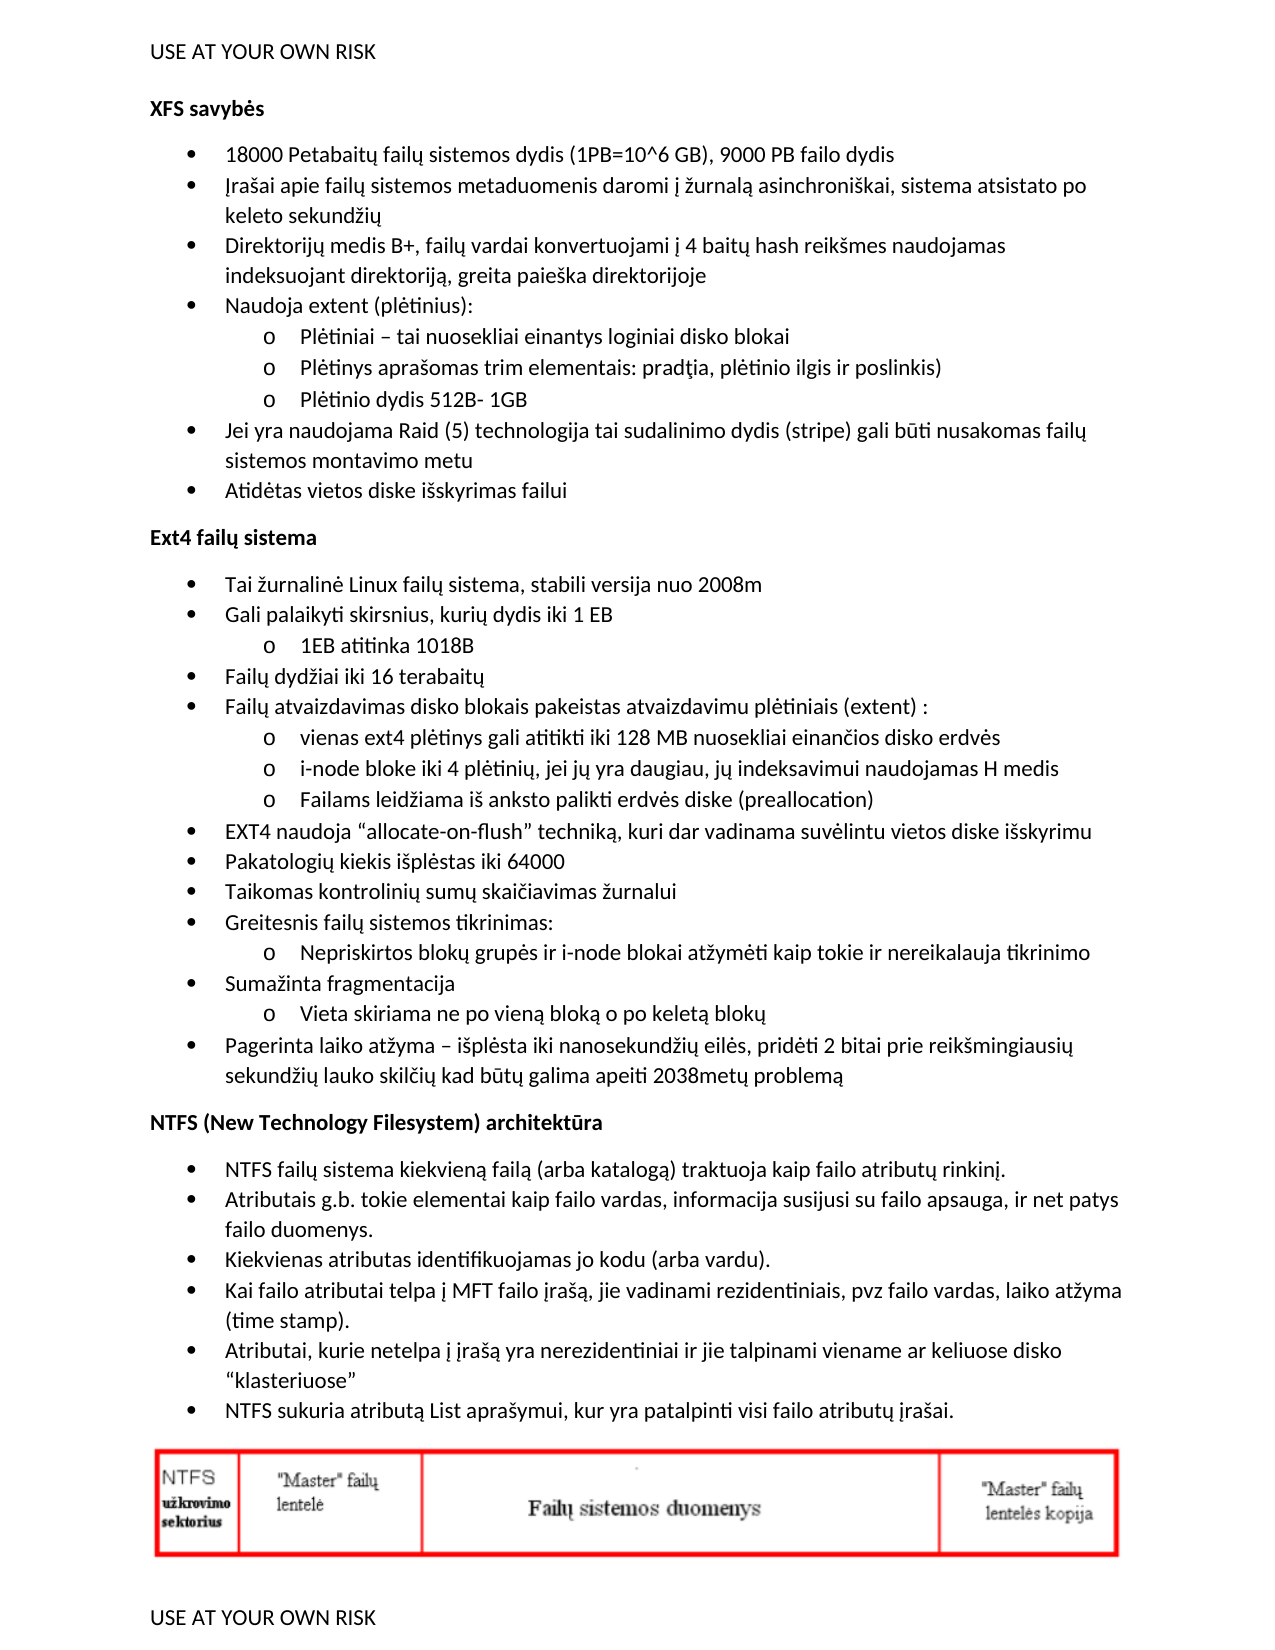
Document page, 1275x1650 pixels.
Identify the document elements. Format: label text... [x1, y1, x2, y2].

list Gali palaikyti skirsnius, kurių dydis iki 1 EB [187, 601, 1125, 629]
list NTFS failų sistema kiekvieną failą (arba katalogą) traktuoja kaip failo atributų rinkinį. [187, 1155, 1125, 1183]
list Naudoja extent (plėtinius): [187, 292, 1125, 320]
list Failų atvaizdavimas disko blokais pakeistas atvaizdavimu plėtiniais (extent) : [187, 692, 1125, 721]
list 18000 Petabaitų failų sistemos dydis (1PB=10^6 GB), 9000 PB failo dydis [187, 141, 1125, 169]
list Greitesnis failų sistemos tikrinimas: [187, 908, 1125, 936]
list Failų dydžiai iki 16 terabaitų [187, 662, 1125, 690]
list Pakatologių kiekis išplėstas iki 64000 [187, 847, 1125, 875]
list Kiekvienas atributas identifikuojamas jo kodu (arba vardu). [187, 1246, 1125, 1274]
list i-node bloke iki 4 plėtinių, jei jų yra daugiau, jų indeksavimui naudojamas H medis [262, 754, 1125, 783]
list Plėtiniai – tai nuosekliai einantys loginiai disko blokai [262, 322, 1125, 351]
list Atributai, kurie netelpa į įrašą yra nerezidentiniai ir jie talpinami viename ar keliuose disko “klasteriuose” [187, 1336, 1125, 1394]
list vienas ext4 plėtinys gali atitikti iki 128 MB nuosekliai einančios disko erdvės [262, 723, 1125, 752]
list Nepriskirtos blokų grupės ir i-node blokai atžymėti kaip tokie ir nereikalauja tikrinimo [262, 938, 1125, 967]
list Plėtinys aprašomas trim elementais: pradţia, plėtinio ilgis ir poslinkis) [262, 353, 1125, 382]
list Vieta skiriama ne po vieną bloką o po keletą blokų [262, 999, 1125, 1029]
list NTFS sukuria atributą List aprašymui, kur yra patalpinti visi failo atributų įrašai. [187, 1397, 1125, 1425]
text Ext4 failų sistema [150, 523, 1125, 552]
list Plėtinio dydis 512B- 1GB [262, 385, 1125, 414]
list Tai žurnalinė Linux failų sistema, stabili versija nuo 2008m [187, 570, 1125, 598]
text NTFS (New Technology Filesystem) architektūra [150, 1108, 1125, 1136]
list Kai failo atributai telpa į MFT failo įrašą, jie vadinami rezidentiniais, pvz failo vardas, laiko atžyma (time stamp). [187, 1276, 1125, 1334]
list 1EB atitinka 1018B [262, 631, 1125, 660]
list Pagerinta laiko atžyma – išplėsta iki nanosekundžių eilės, pridėti 2 bitai prie reikšmingiausių sekundžių lauko skilčių kad būtų galima apeiti 2038metų problemą [187, 1031, 1125, 1089]
list Sumažinta fragmentacija [187, 969, 1125, 997]
list Jei yra naudojama Raid (5) technologija tai sudalinimo dydis (stripe) gali būti nusakomas failų sistemos montavimo metu [187, 416, 1125, 474]
list Direktorijų medis B+, failų vardai konvertuojami į 4 baitų hash reikšmes naudojamas indeksuojant direktoriją, greita paieška direktorijoje [187, 231, 1125, 289]
text XFS savybės [150, 94, 1125, 122]
list Atidėtas vietos diske išskyrimas failui [187, 477, 1125, 505]
list Failams leidžiama iš anksto palikti erdvės diske (preallocation) [262, 786, 1125, 815]
list EXT4 naudoja “allocate-on-flush” techniką, kuri dar vadinama suvėlintu vietos diske išskyrimu [187, 817, 1125, 845]
picture [150, 1443, 1125, 1562]
list Įrašai apie failų sistemos metaduomenis daromi į žurnalą asinchroniškai, sistema atsistato po keleto sekundžių [187, 171, 1125, 229]
list Taikomas kontrolinių sumų skaičiavimas žurnalui [187, 877, 1125, 906]
list Atributais g.b. tokie elementai kaip failo vardas, informacija susijusi su failo apsauga, ir net patys failo duomenys. [187, 1185, 1125, 1243]
